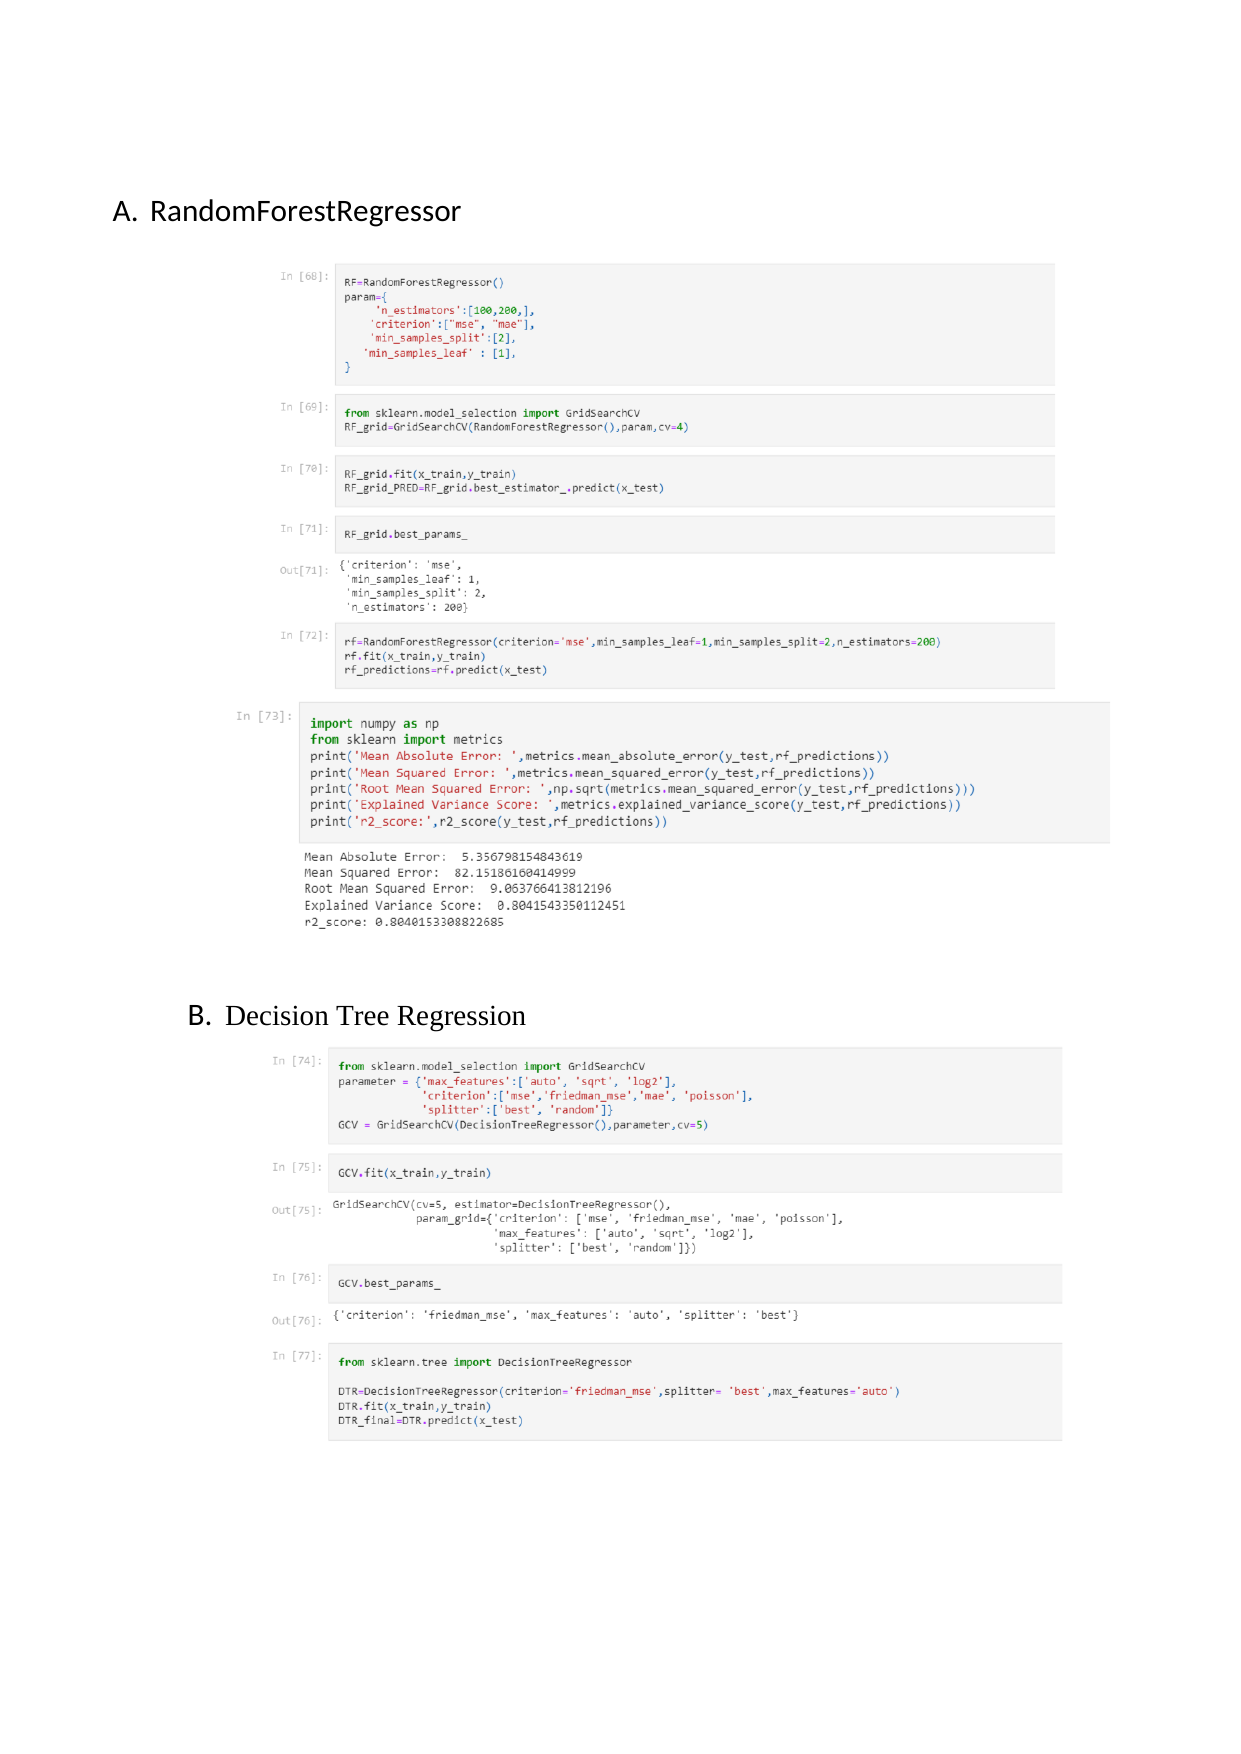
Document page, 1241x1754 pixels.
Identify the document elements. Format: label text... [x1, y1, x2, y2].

list Decision Tree Regression [187, 995, 1090, 1033]
picture [225, 695, 1110, 952]
picture [252, 1036, 1063, 1448]
list RandomForestRegressor [112, 191, 1090, 229]
picture [260, 262, 1055, 693]
